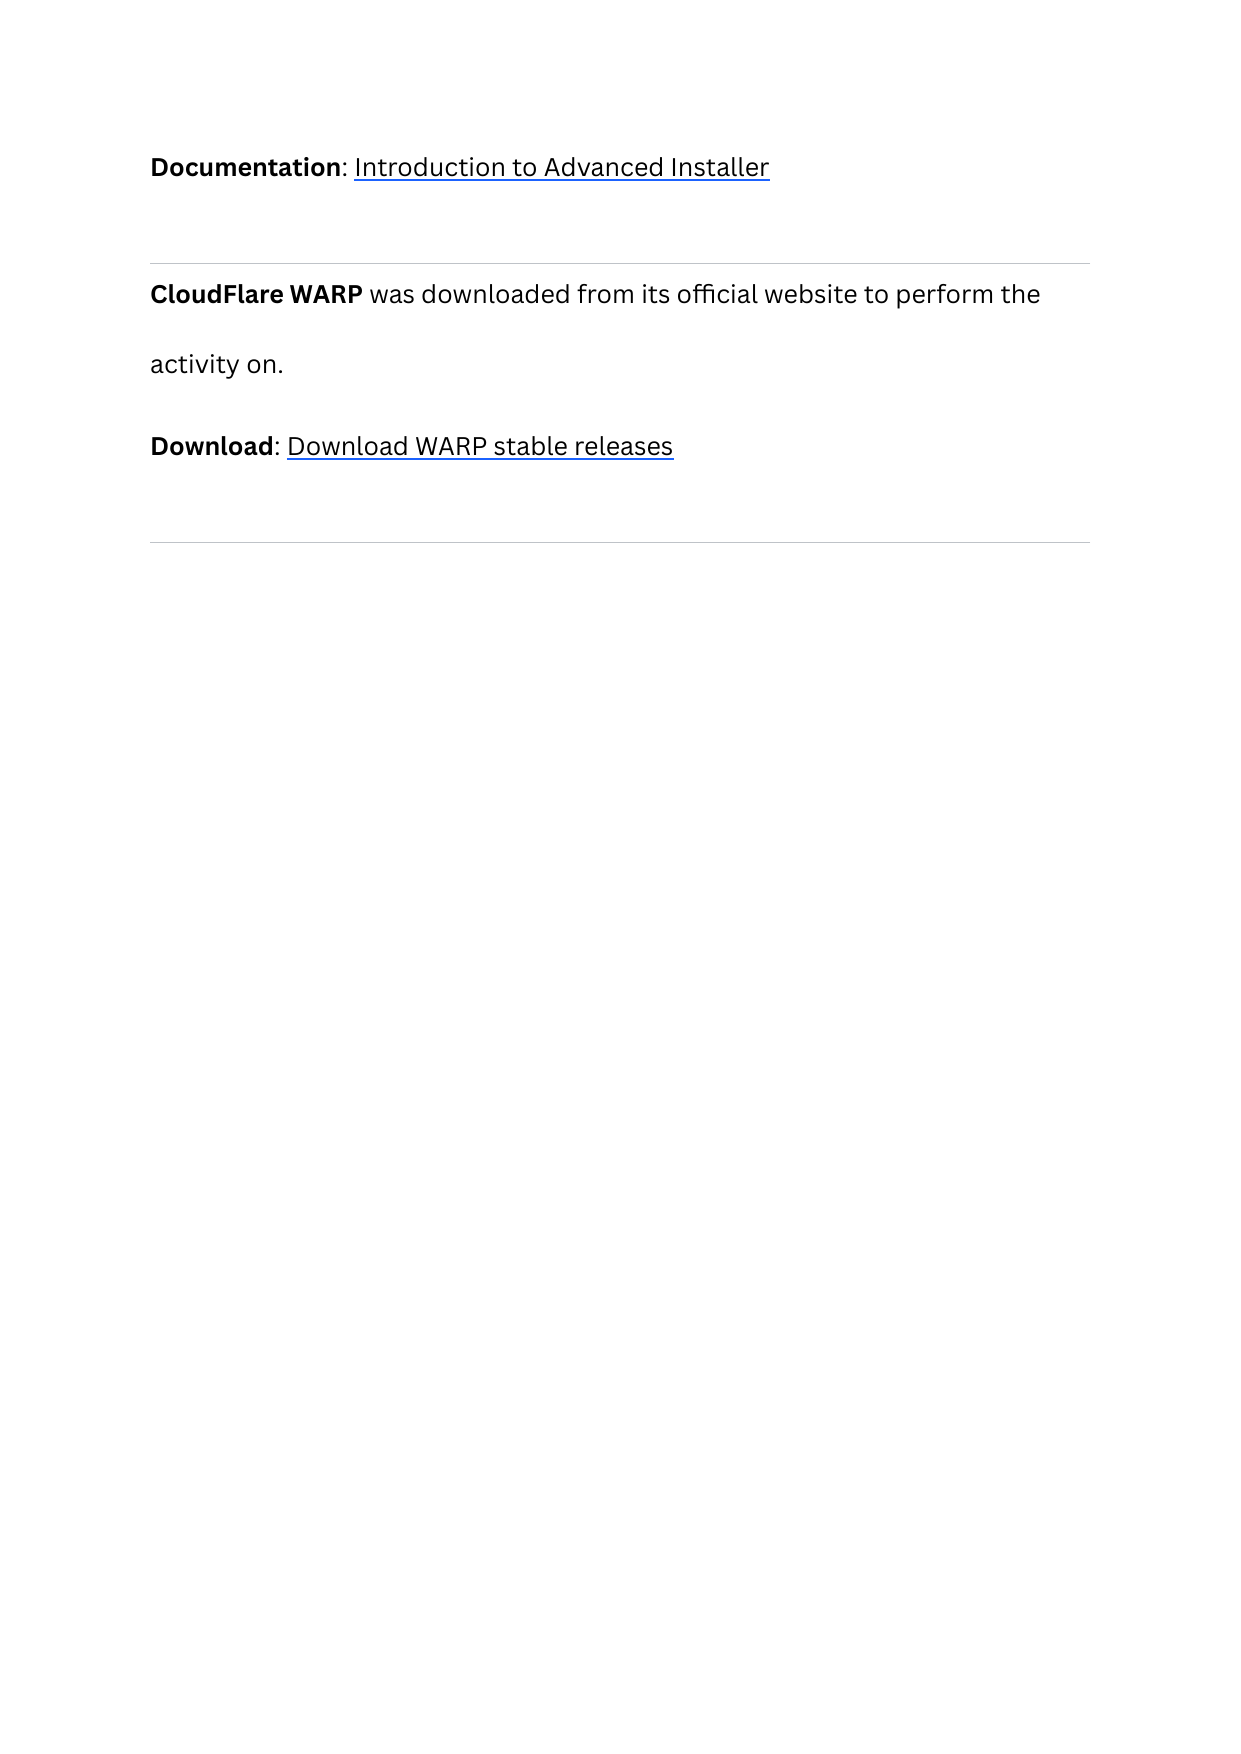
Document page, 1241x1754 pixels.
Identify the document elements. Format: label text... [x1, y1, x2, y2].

text Documentation: Introduction to Advanced Installer [150, 150, 1090, 184]
text Download: Download WARP stable releases [150, 429, 1090, 463]
text CloudFlare WARP was downloaded from its official website to perform the activity on. [150, 277, 1090, 381]
